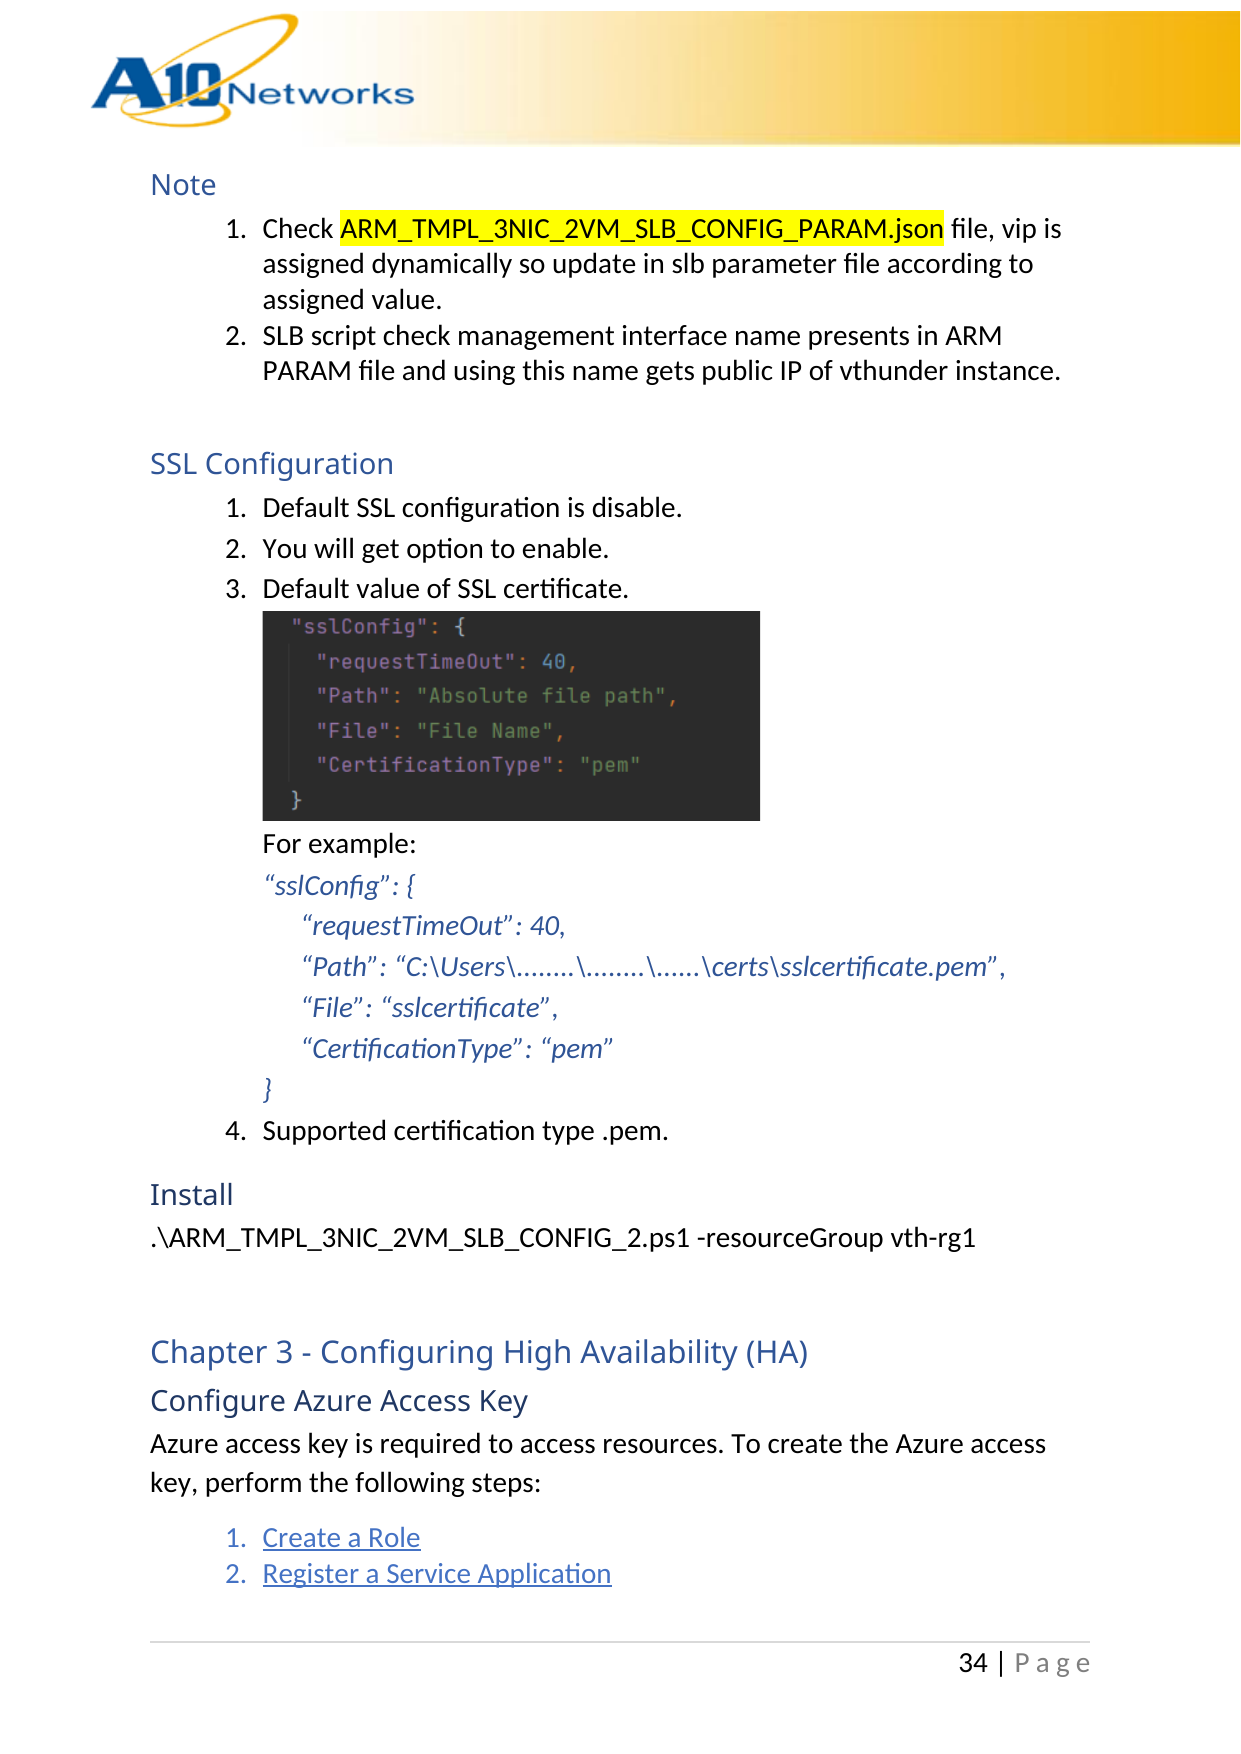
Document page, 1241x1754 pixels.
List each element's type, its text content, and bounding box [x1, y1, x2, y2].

subtitle Note [150, 164, 1090, 204]
subtitle Install [150, 1174, 1090, 1214]
list “Path”: “C:\Users\........\........\......\certs\sslcertificate.pem”, [262, 948, 1090, 984]
picture [262, 611, 761, 821]
list Supported certification type .pem. [225, 1112, 1090, 1148]
list Check ARM_TMPL_3NIC_2VM_SLB_CONFIG_PARAM.json file, vip is assigned dynamically so update in slb parameter file according to assigned value. [225, 210, 1090, 317]
picture [0, 11, 1241, 147]
list “CertificationType”: “pem” [262, 1030, 1090, 1066]
list For example: [262, 826, 1090, 861]
list You will get option to enable. [225, 530, 1090, 565]
list “requestTimeOut”: 40, [262, 907, 1090, 943]
list } [262, 1071, 1090, 1107]
list Register a Service Application [225, 1555, 1090, 1590]
text .\ARM_TMPL_3NIC_2VM_SLB_CONFIG_2.ps1 -resourceGroup vth-rg1 [150, 1219, 1090, 1255]
list Create a Role [225, 1519, 1090, 1555]
subtitle Configure Azure Access Key [150, 1380, 1090, 1419]
text Azure access key is required to access resources. To create the Azure access key, perform the following steps: [150, 1426, 1090, 1499]
list Default SSL configuration is disable. [225, 489, 1090, 524]
list Default value of SSL certificate. [225, 571, 1090, 606]
subtitle Chapter 3 - Configuring High Availability (HA) [150, 1330, 1090, 1372]
list “File”: “sslcertificate”, [262, 989, 1090, 1025]
subtitle SSL Configuration [150, 443, 1090, 483]
list “sslConfig”: { [262, 867, 1090, 902]
list SLB script check management interface name presents in ARM PARAM file and using this name gets public IP of vthunder instance. [225, 317, 1090, 388]
